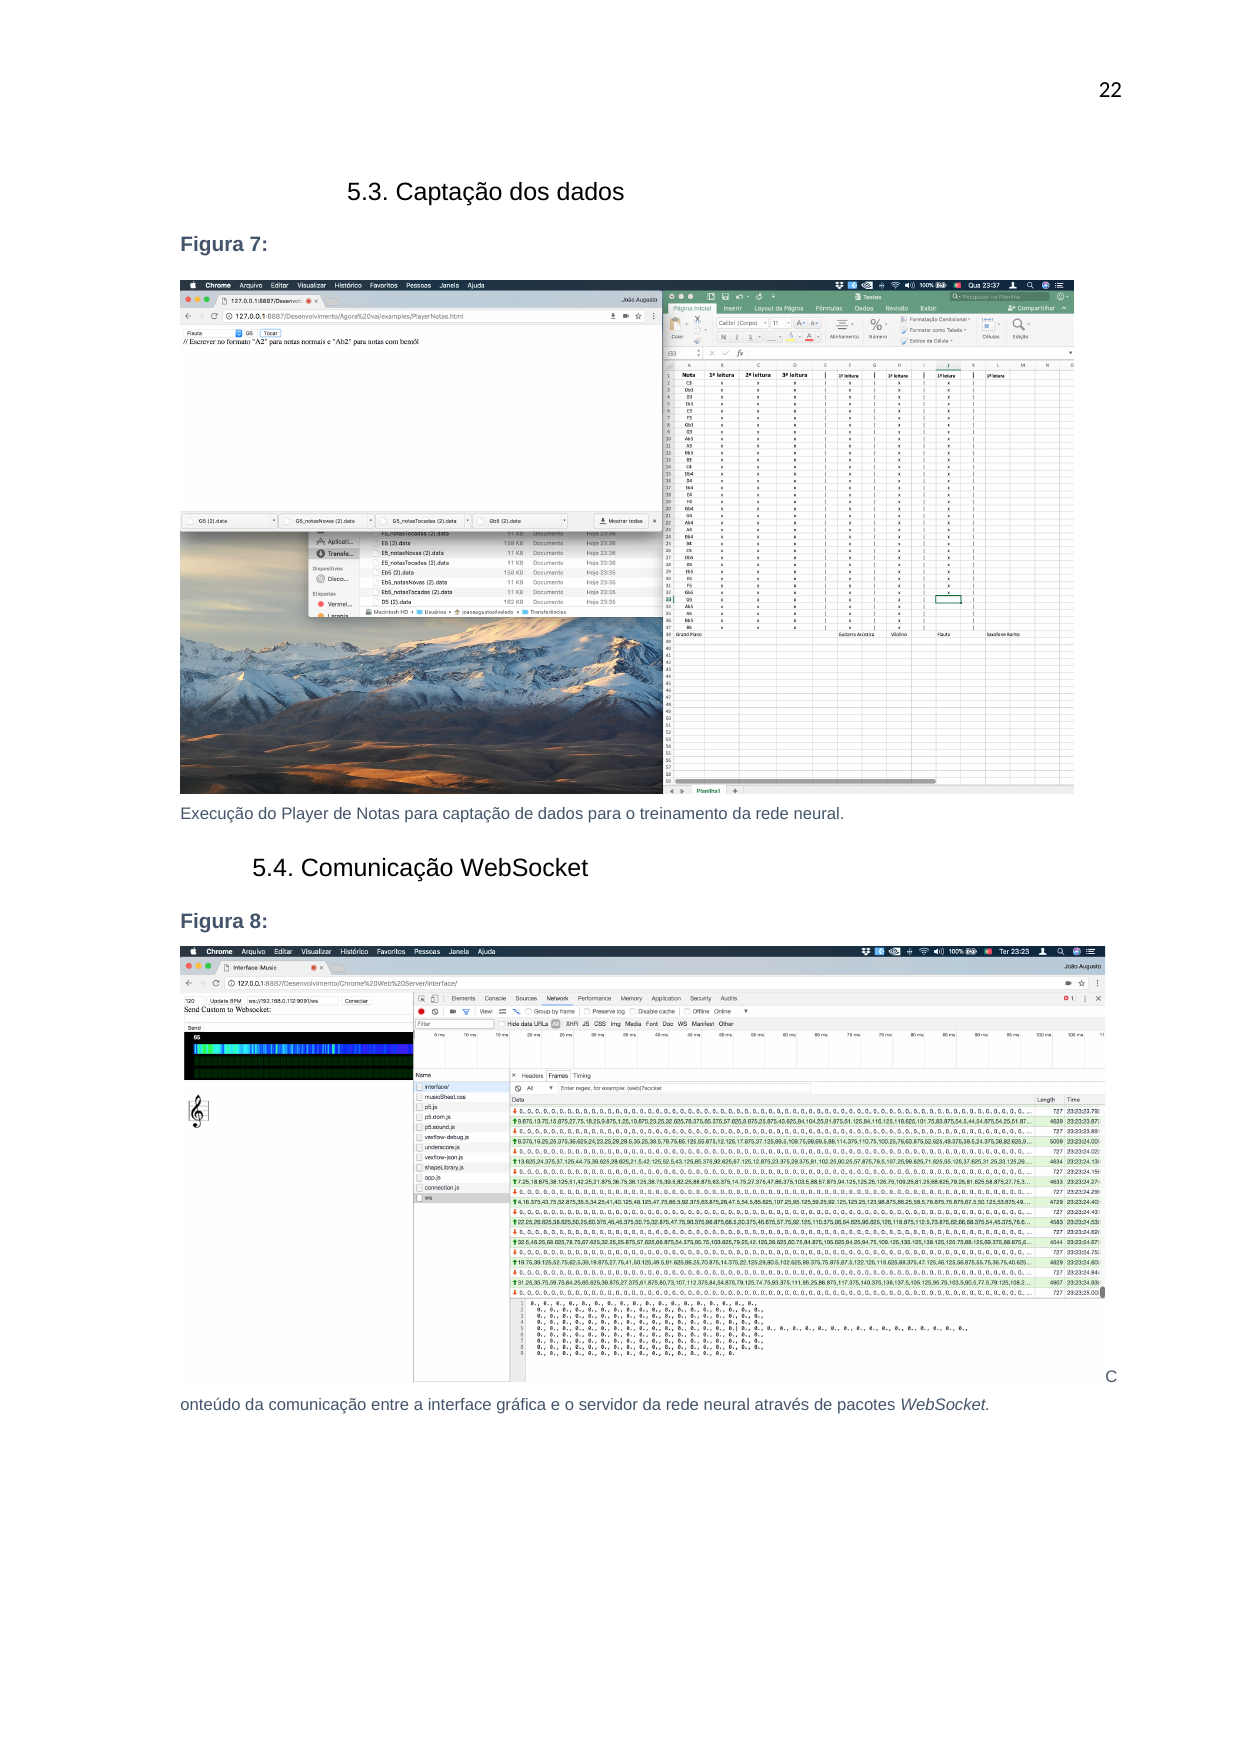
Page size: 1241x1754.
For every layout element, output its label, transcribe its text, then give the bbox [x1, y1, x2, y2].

text Figura 7: [180, 232, 1122, 256]
subtitle 5.4. Comunicação WebSocket [180, 853, 1042, 882]
picture [180, 280, 1074, 794]
subtitle 5.3. Captação dos dados [255, 177, 1042, 206]
picture [180, 946, 1105, 1382]
